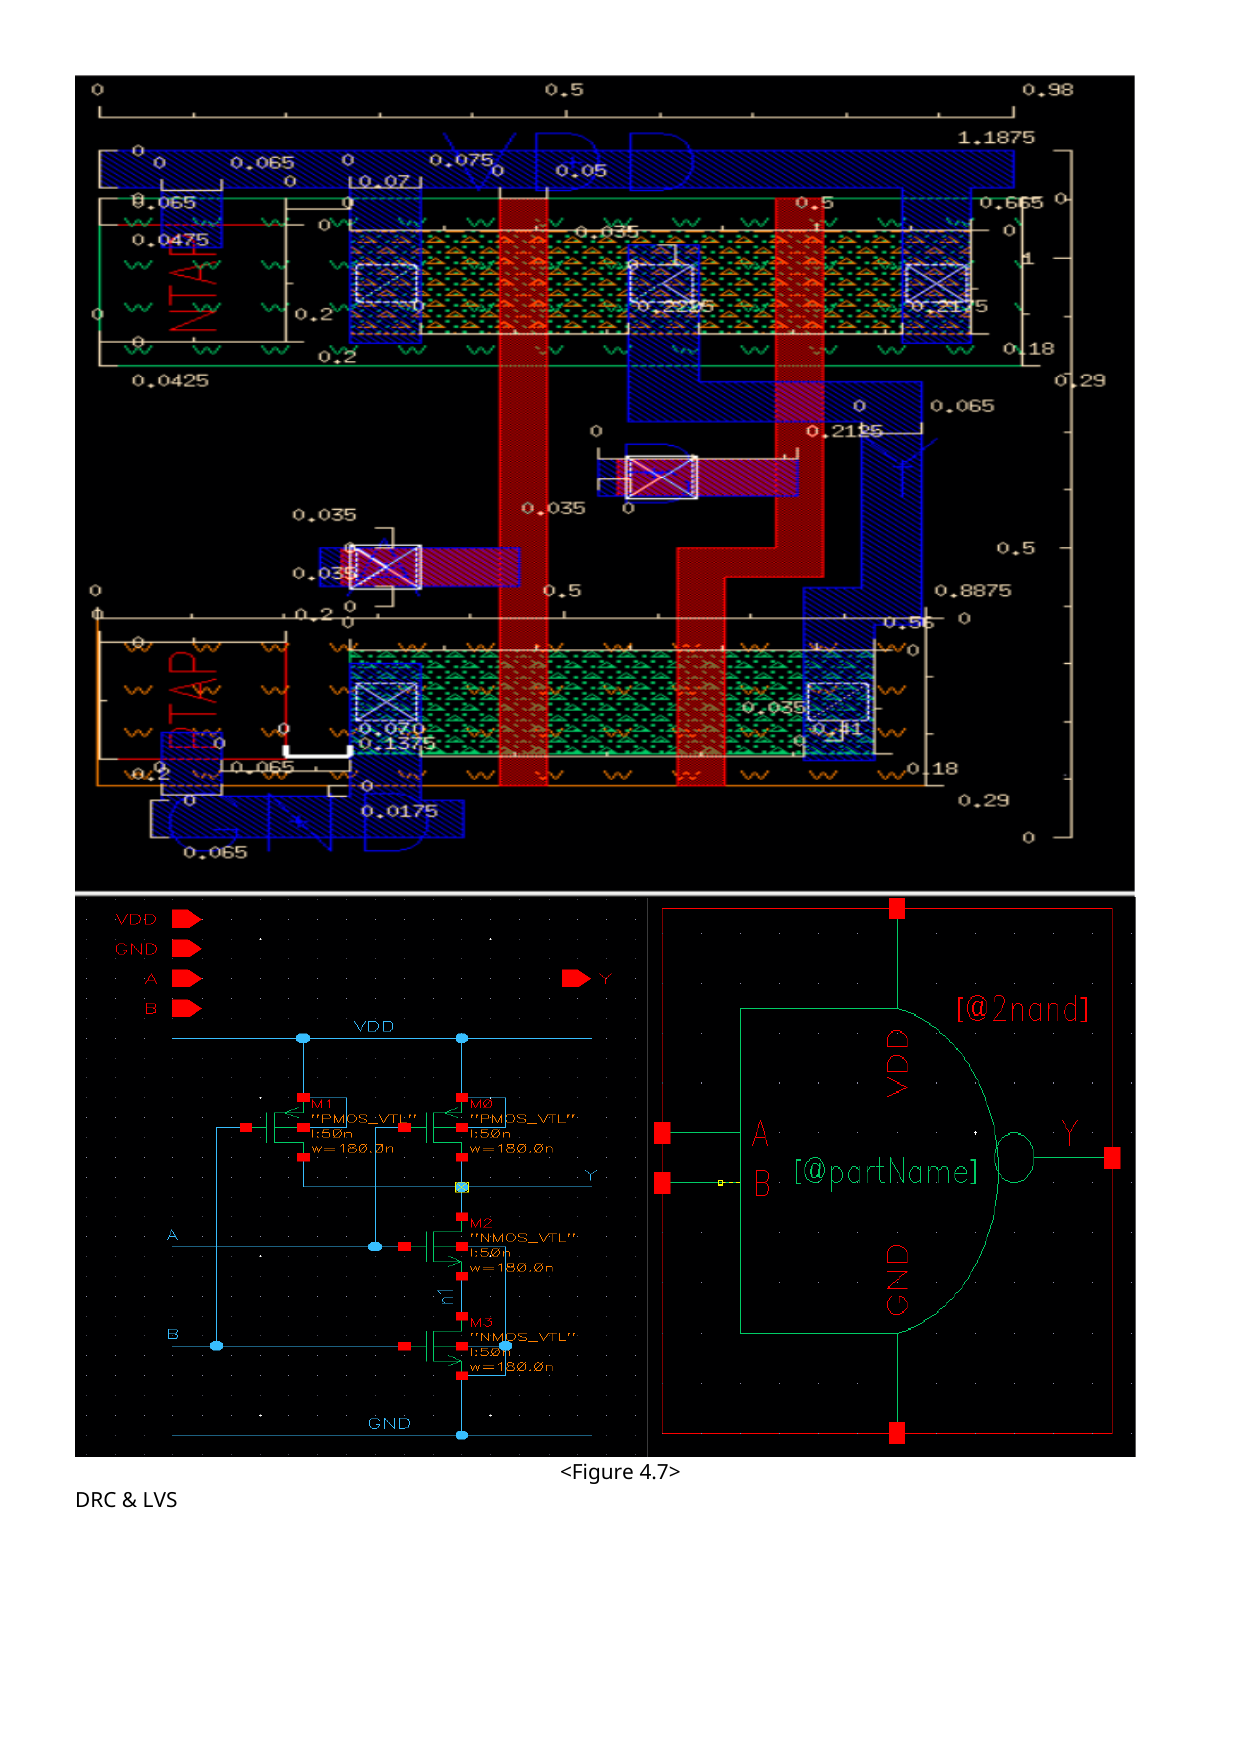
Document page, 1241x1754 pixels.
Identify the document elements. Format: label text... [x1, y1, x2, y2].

picture [75, 75, 1136, 1457]
text <Figure 4.7> [75, 1457, 1165, 1485]
text DRC & LVS [75, 1485, 1165, 1514]
